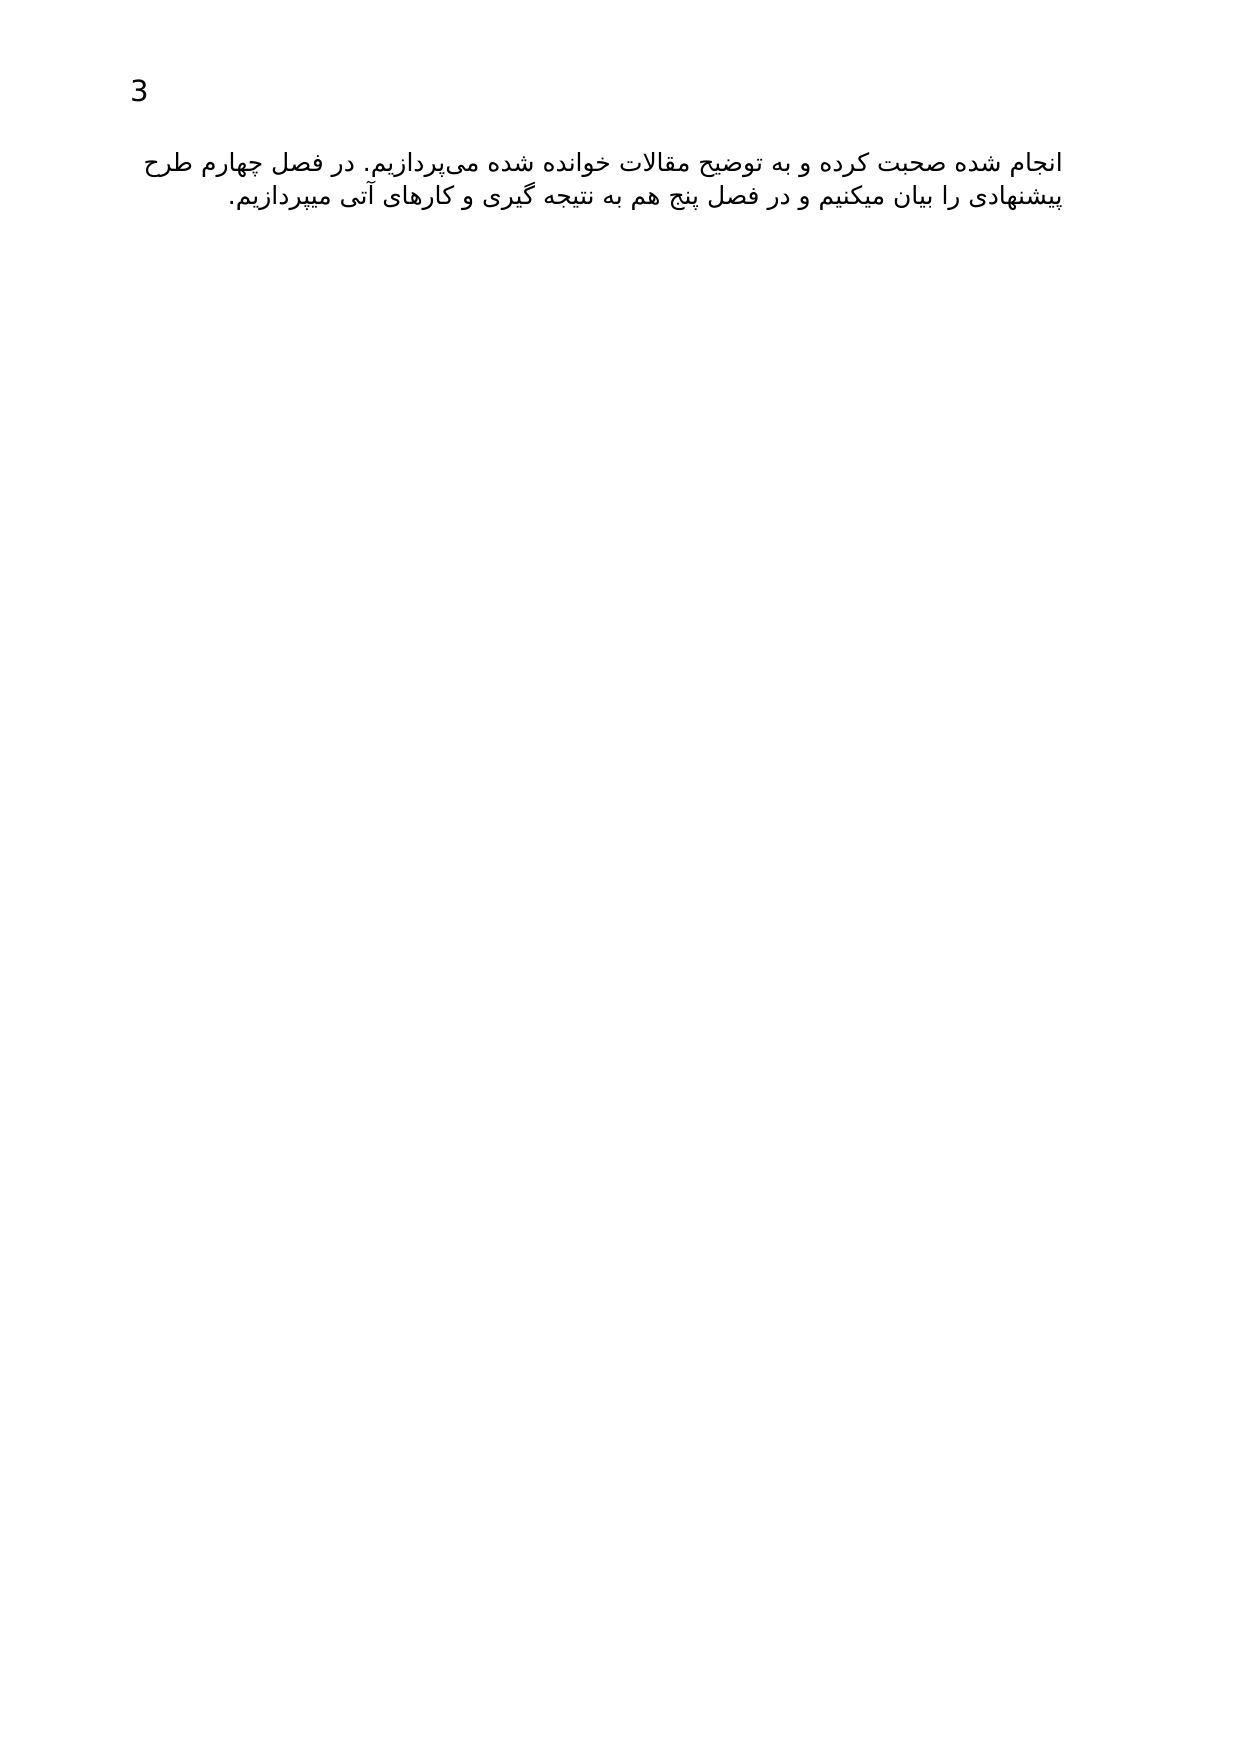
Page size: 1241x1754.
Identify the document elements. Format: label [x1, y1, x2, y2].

text [130, 148, 1063, 210]
